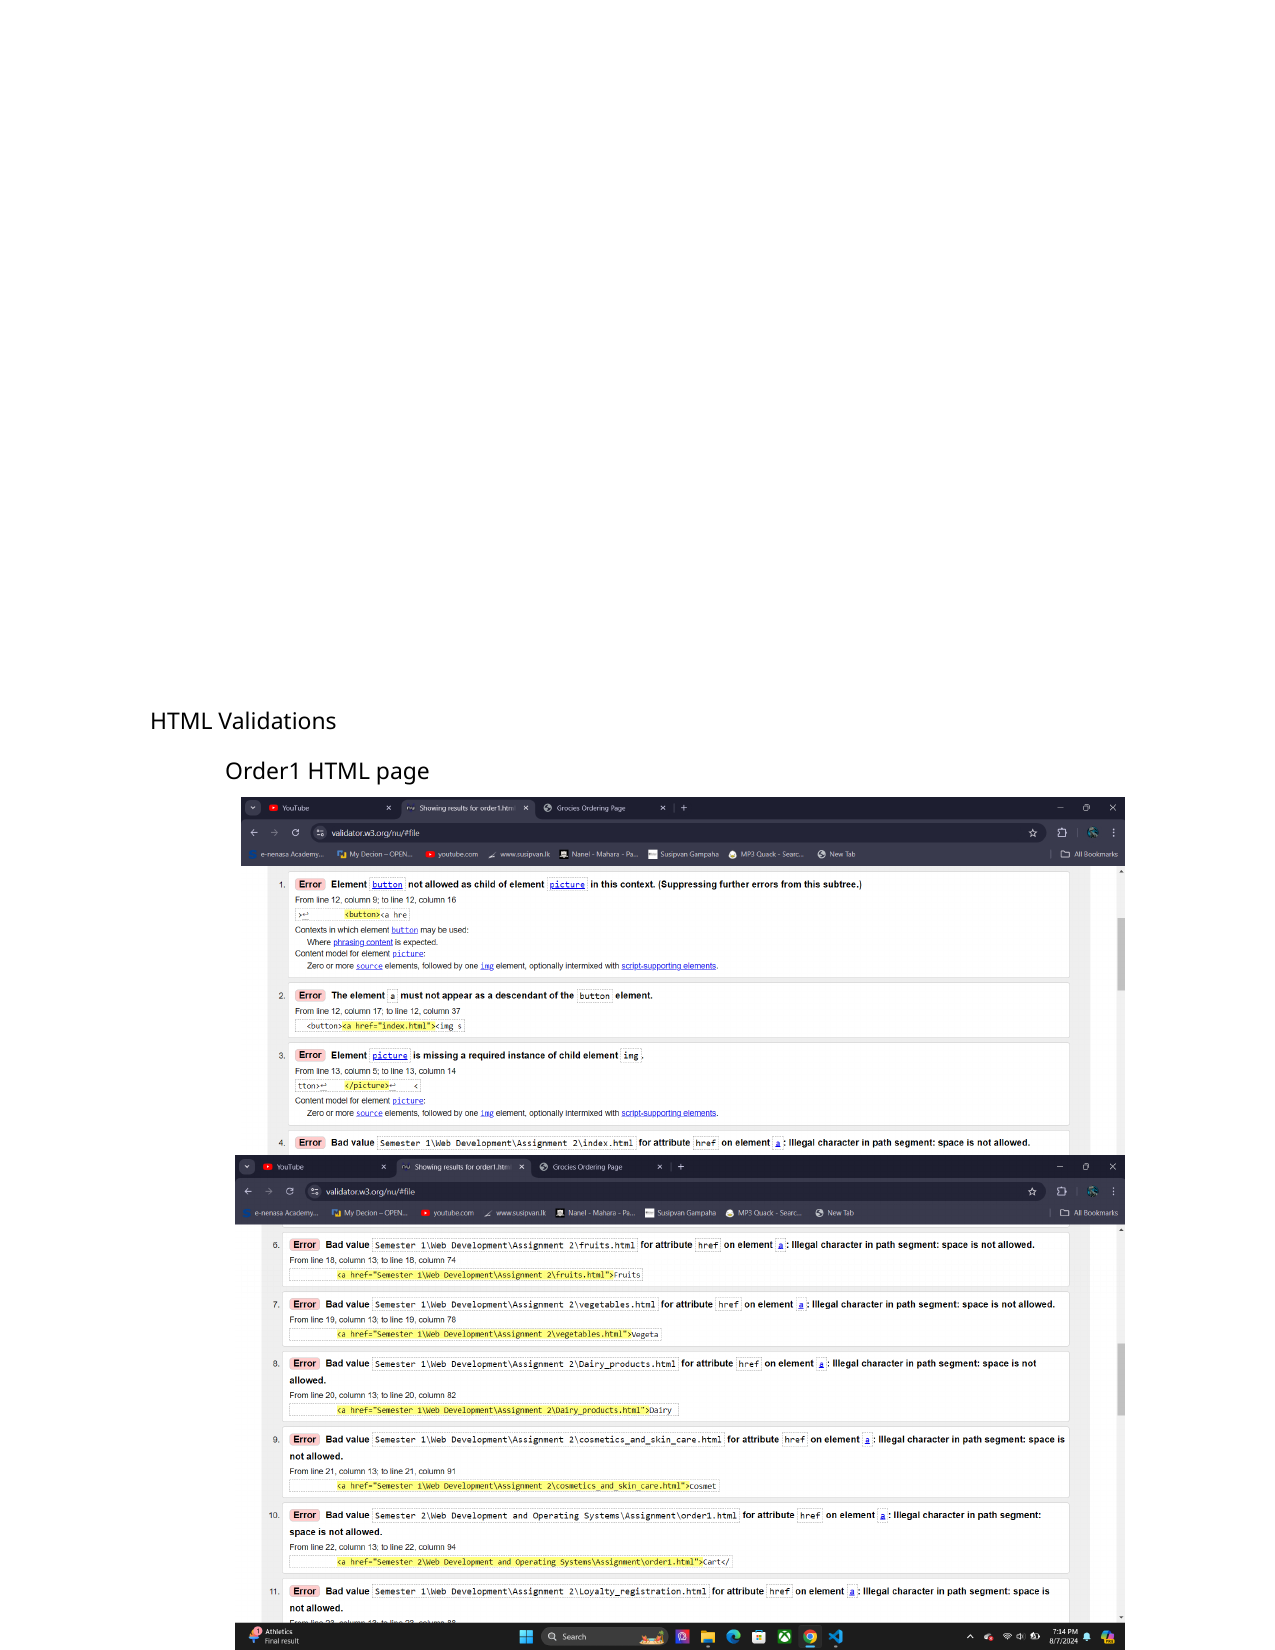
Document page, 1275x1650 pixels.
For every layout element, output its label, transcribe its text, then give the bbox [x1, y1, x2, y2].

text Order1 HTML page [150, 755, 1125, 786]
picture [235, 797, 1125, 1650]
text HTML Validations [150, 704, 1125, 736]
